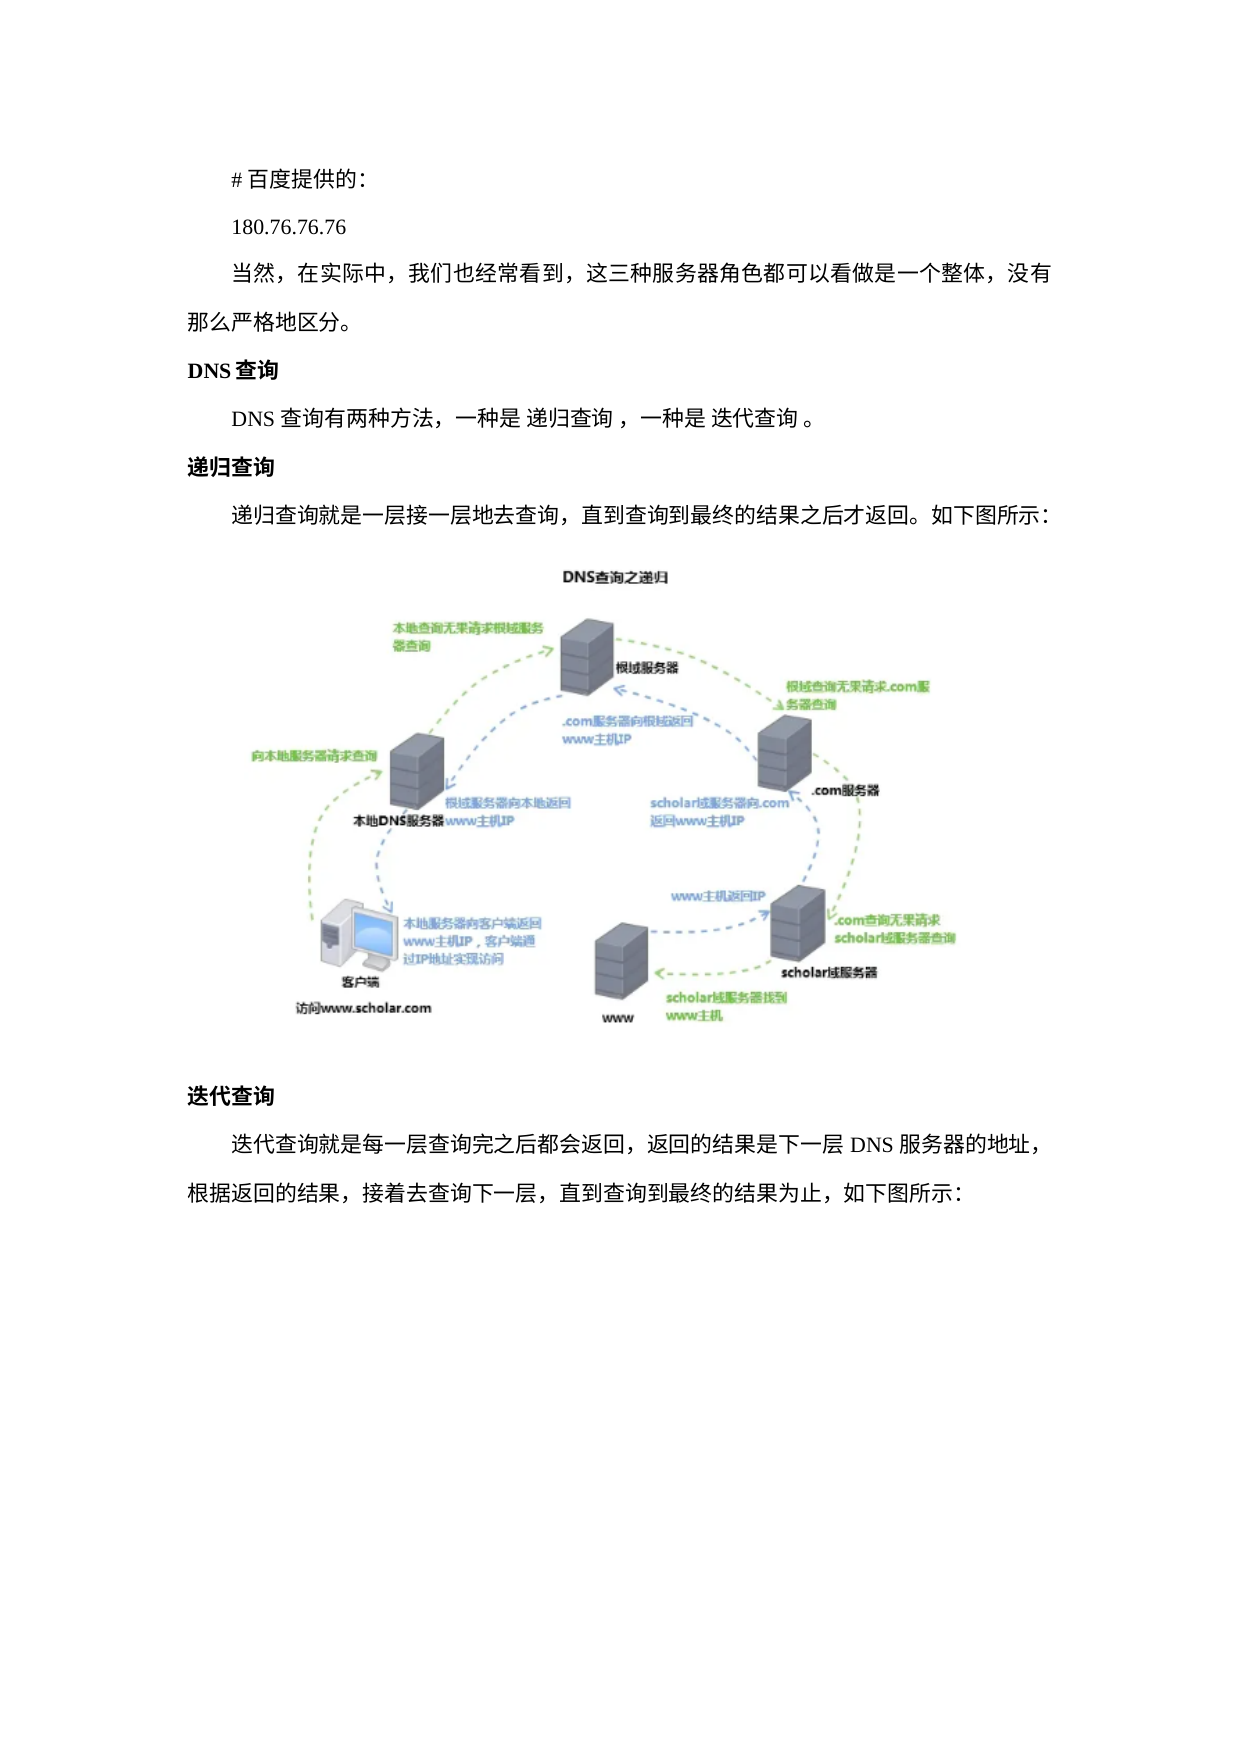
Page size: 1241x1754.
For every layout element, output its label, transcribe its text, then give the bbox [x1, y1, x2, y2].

text 递归查询就是一层接一层地去查询，直到查询到最终的结果之后才返回。如下图所示： [187, 497, 1053, 530]
subtitle DNS查询 [187, 352, 1053, 385]
text DNS 查询有两种方法，一种是 递归查询 ，一种是 迭代查询 。 [187, 401, 1053, 433]
text 迭代查询就是每一层查询完之后都会返回，返回的结果是下一层 DNS 服务器的地址，根据返回的结果，接着去查询下一层，直到查询到最终的结果为止，如下图所示： [187, 1127, 1053, 1208]
subtitle 递归查询 [187, 449, 1053, 482]
picture [221, 545, 1019, 1042]
text # 百度提供的： [187, 162, 1053, 194]
text 180.76.76.76 [187, 210, 1053, 243]
subtitle 迭代查询 [187, 1078, 1053, 1111]
text 当然，在实际中，我们也经常看到，这三种服务器角色都可以看做是一个整体，没有那么严格地区分。 [187, 255, 1053, 337]
